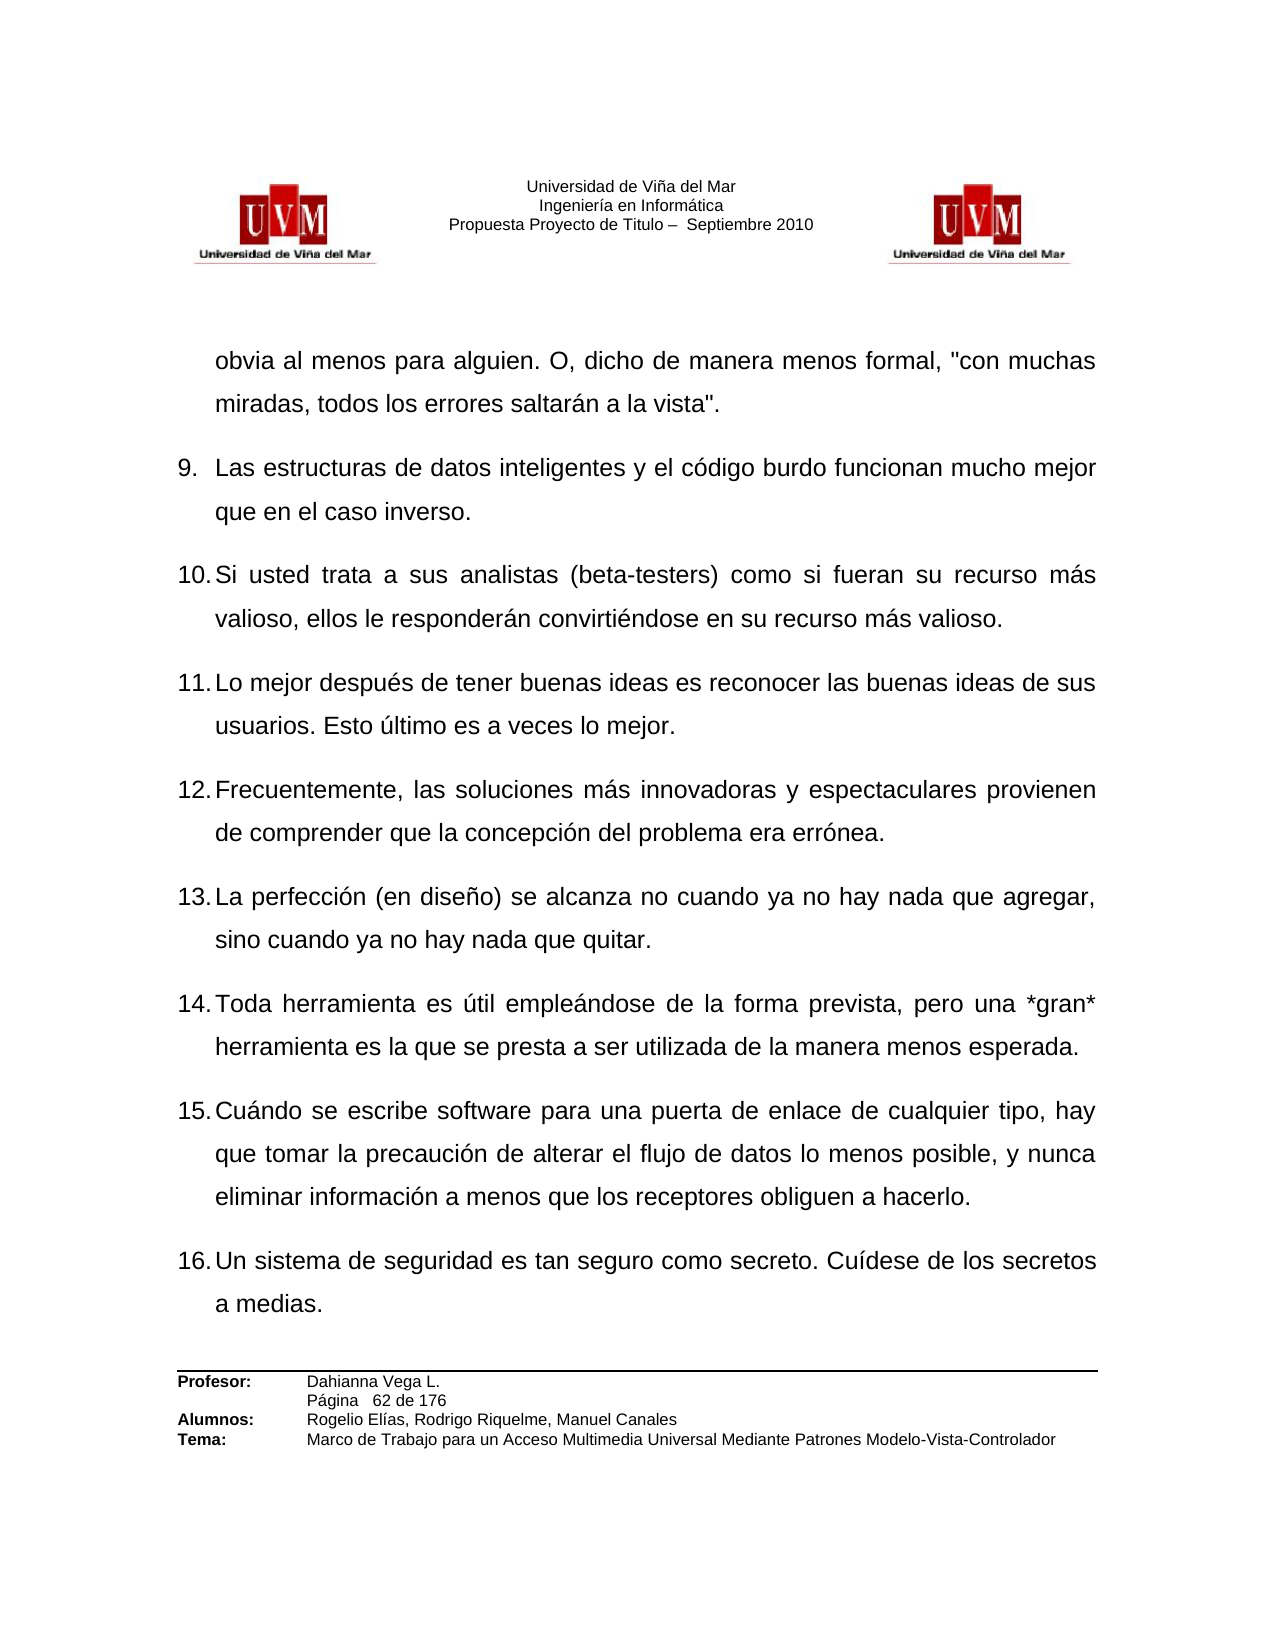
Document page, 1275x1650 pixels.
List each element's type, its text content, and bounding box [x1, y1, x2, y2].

list Toda herramienta es útil empleándose de la forma prevista, pero una *gran* herramienta es la que se presta a ser utilizada de la manera menos esperada. [177, 989, 1098, 1061]
list Frecuentemente, las soluciones más innovadoras y espectaculares provienen de comprender que la concepción del problema era errónea. [177, 775, 1098, 847]
picture [177, 176, 390, 267]
list Si usted trata a sus analistas (beta-testers) como si fueran su recurso más valioso, ellos le responderán convirtiéndose en su recurso más valioso. [177, 561, 1098, 632]
list Cuándo se escribe software para una puerta de enlace de cualquier tipo, hay que tomar la precaución de alterar el flujo de datos lo menos posible, y nunca eliminar información a menos que los receptores obliguen a hacerlo. [177, 1096, 1098, 1211]
picture [871, 176, 1084, 267]
list La perfección (en diseño) se alcanza no cuando ya no hay nada que agregar, sino cuando ya no hay nada que quitar. [177, 882, 1098, 954]
list Un sistema de seguridad es tan seguro como secreto. Cuídese de los secretos a medias. [177, 1246, 1098, 1318]
list Las estructuras de datos inteligentes y el código burdo funcionan mucho mejor que en el caso inverso. [177, 453, 1098, 525]
list Lo mejor después de tener buenas ideas es reconocer las buenas ideas de sus usuarios. Esto último es a veces lo mejor. [177, 668, 1098, 739]
